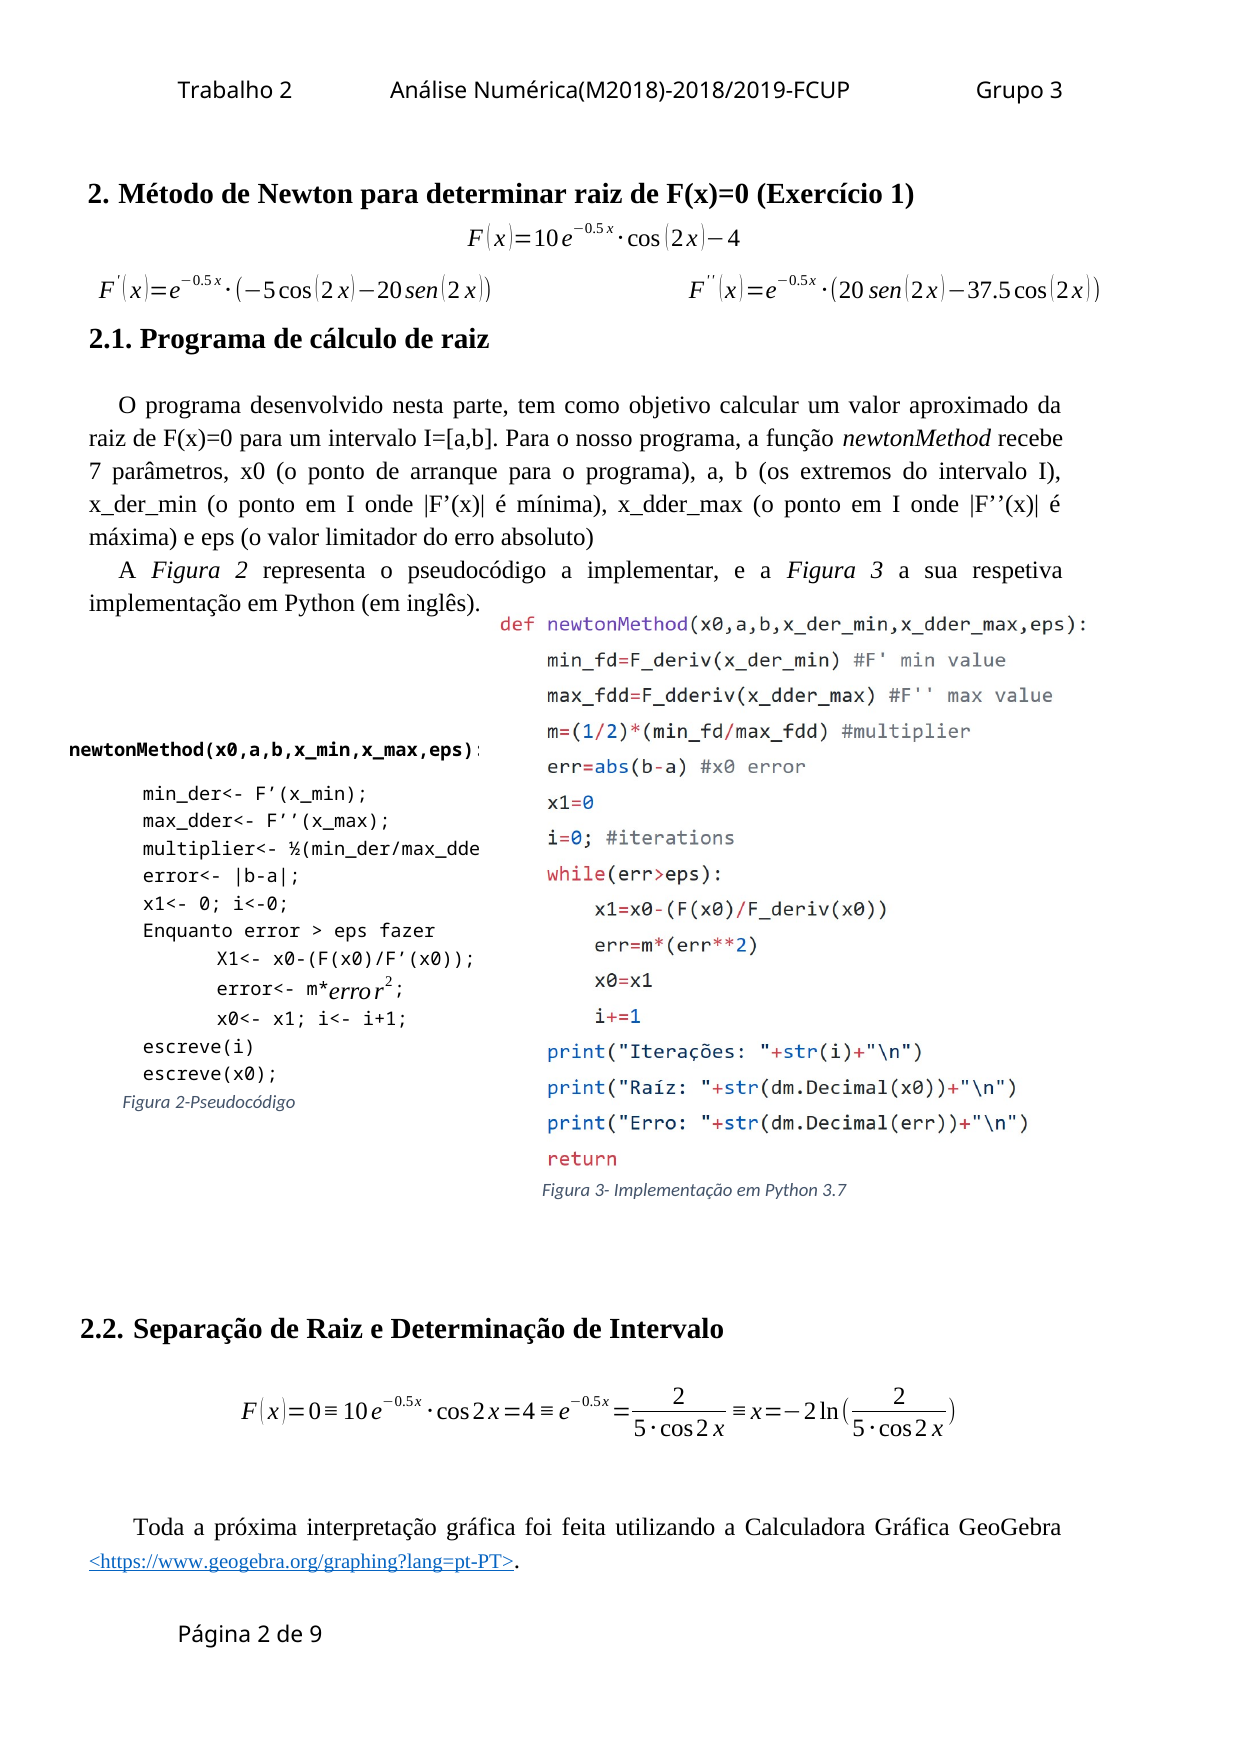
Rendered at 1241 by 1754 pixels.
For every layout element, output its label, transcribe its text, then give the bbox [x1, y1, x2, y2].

text 2.1. Programa de cálculo de raiz [88, 321, 1063, 354]
text A Figura 2 representa o pseudocódigo a implementar, e a Figura 3 a sua respetiva implementação em Python (em inglês). [88, 555, 1063, 617]
text O programa desenvolvido nesta parte, tem como objetivo calcular um valor aproximado da raiz de F(x)=0 para um intervalo I=[a,b]. Para o nosso programa, a função newtonMethod recebe 7 parâmetros, x0 (o ponto de arranque para o programa), a, b (os extremos do intervalo I), x_der_min (o ponto em I onde |F’(x)| é mínima), x_dder_max (o ponto em I onde |F’’(x)| é máxima) e eps (o valor limitador do erro absoluto) [88, 390, 1063, 551]
list Método de Newton para determinar raiz de F(x)=0 (Exercício 1) [87, 176, 1063, 210]
list Separação de Raiz e Determinação de Intervalo [80, 1312, 1063, 1345]
picture [478, 599, 1121, 1177]
text Toda a próxima interpretação gráfica foi feita utilizando a Calculadora Gráfica GeoGebra <https://www.geogebra.org/graphing?lang=pt-PT>. [88, 1512, 1063, 1574]
